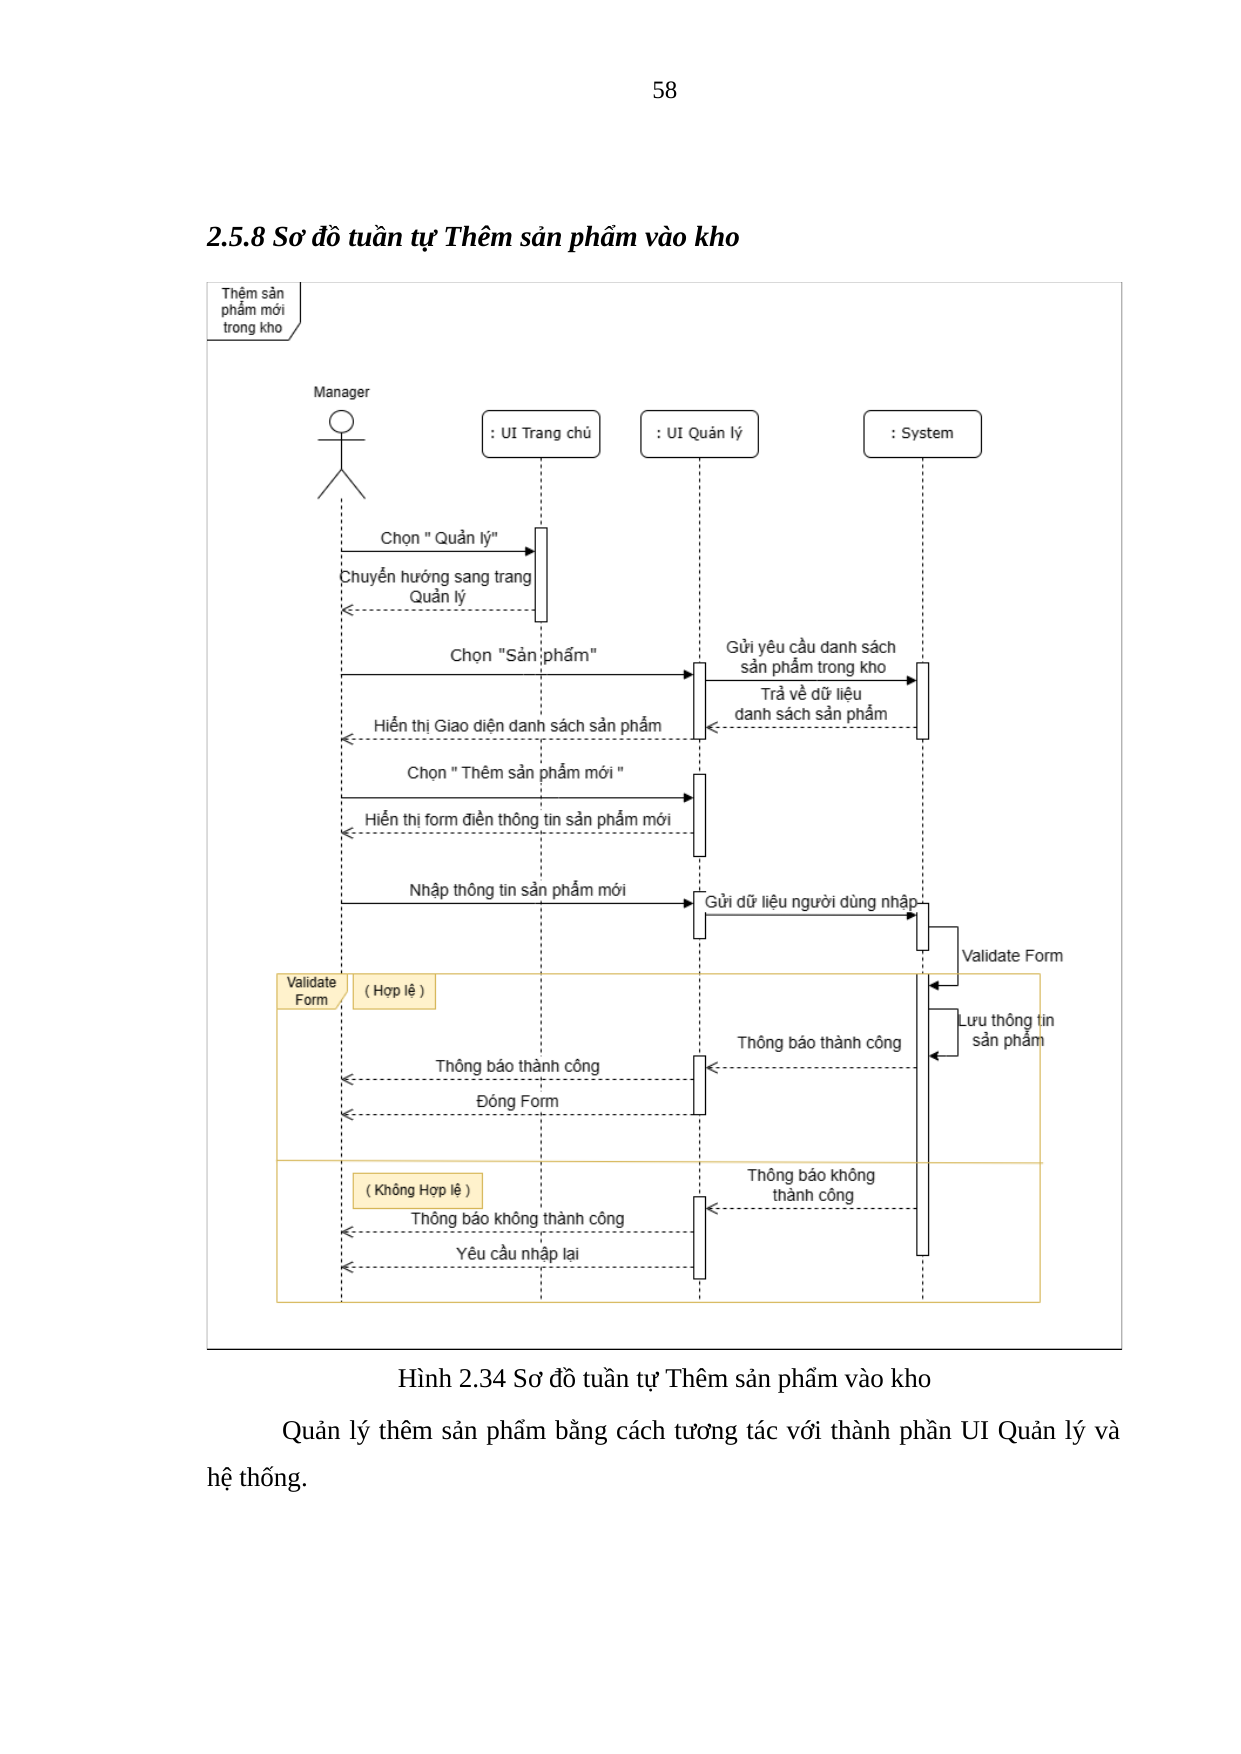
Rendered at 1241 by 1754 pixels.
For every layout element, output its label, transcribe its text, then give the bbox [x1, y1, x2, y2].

text Hình 2.34 Sơ đồ tuần tự Thêm sản phẩm vào kho [207, 1362, 1122, 1393]
picture [206, 282, 1123, 1350]
subtitle Sơ đồ tuần tự Thêm sản phẩm vào kho [207, 219, 1122, 253]
text Quản lý thêm sản phẩm bằng cách tương tác với thành phần UI Quản lý và hệ thống. [207, 1414, 1122, 1492]
